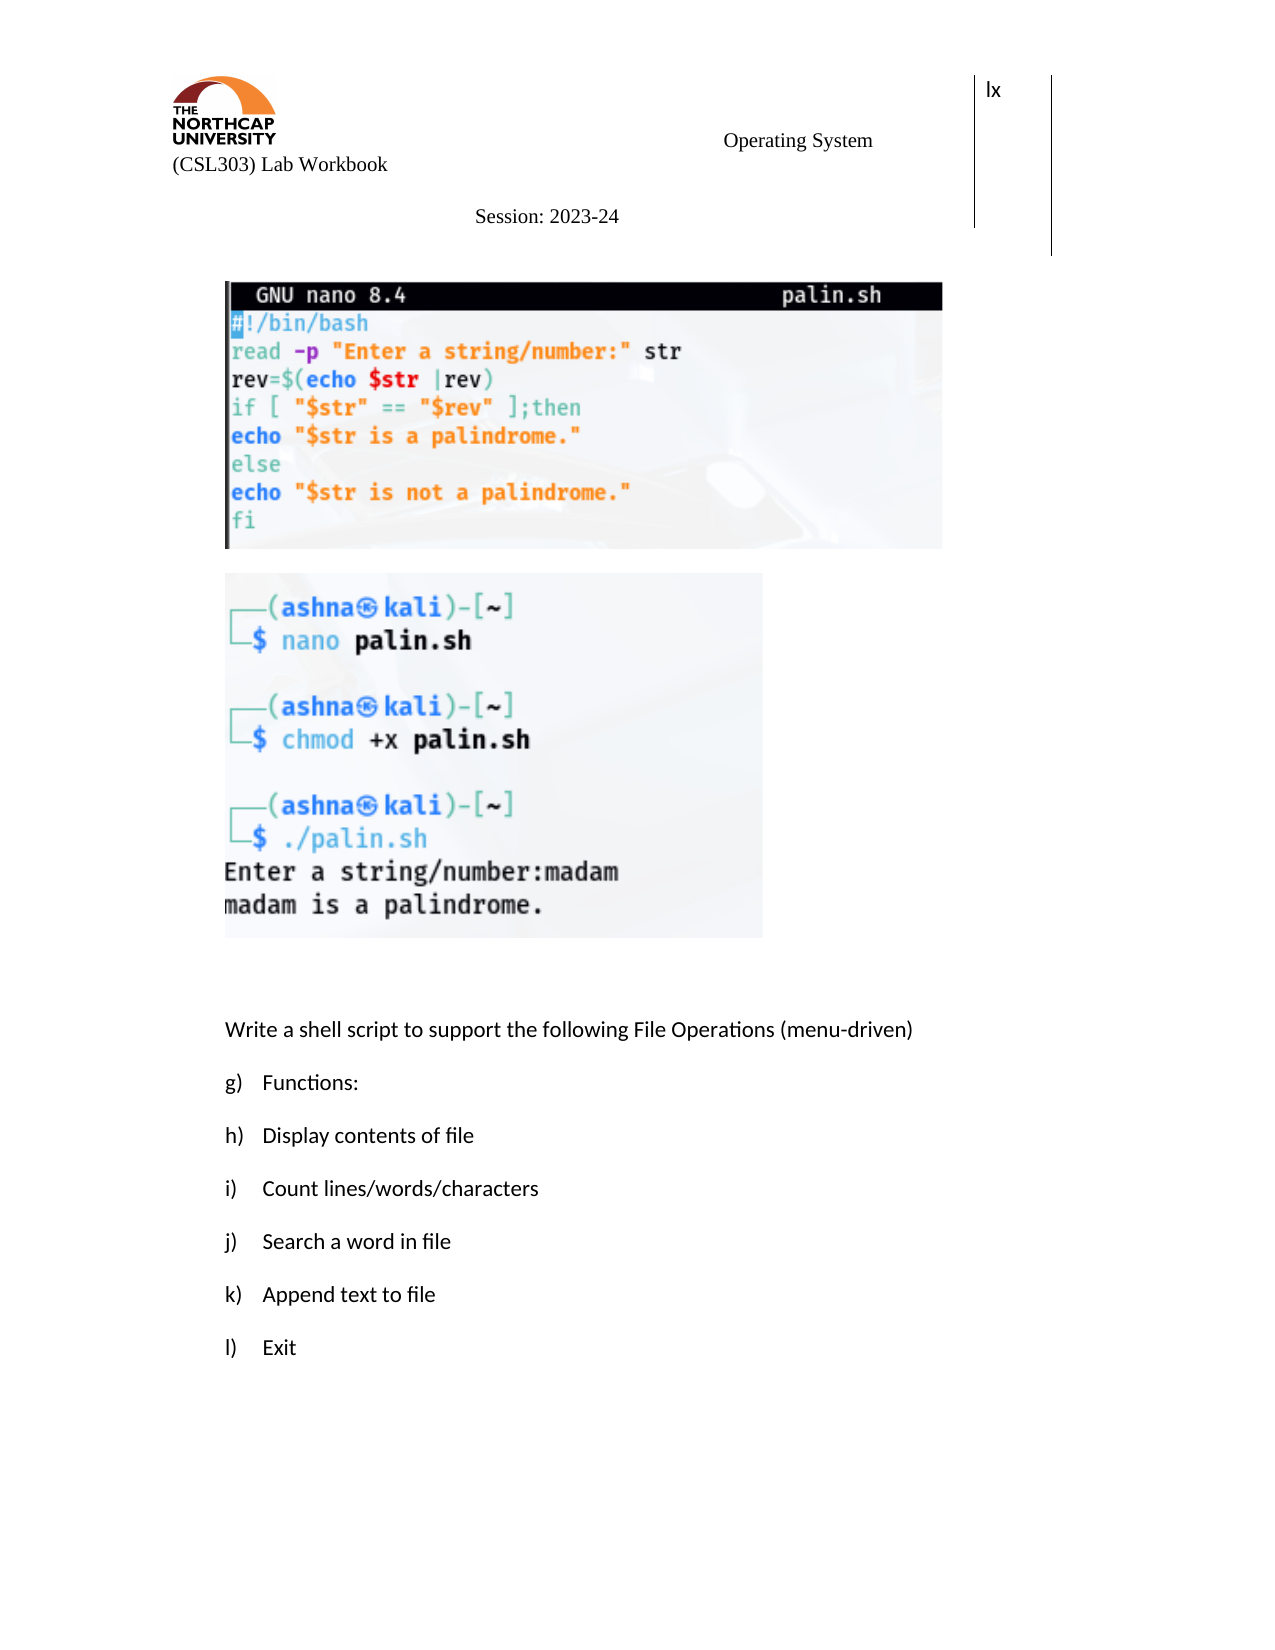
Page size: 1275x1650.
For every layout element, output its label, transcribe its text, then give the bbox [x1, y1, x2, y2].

picture [172, 75, 277, 147]
list Display contents of file [225, 1121, 1125, 1149]
picture [225, 573, 763, 938]
list Functions: [225, 1068, 1125, 1096]
list Append text to file [225, 1281, 1125, 1308]
picture [225, 281, 943, 549]
text Write a shell script to support the following File Operations (menu-driven) [225, 1015, 1125, 1043]
list Search a word in file [225, 1227, 1125, 1256]
list Count lines/words/characters [225, 1174, 1125, 1202]
list Exit [225, 1333, 1125, 1362]
